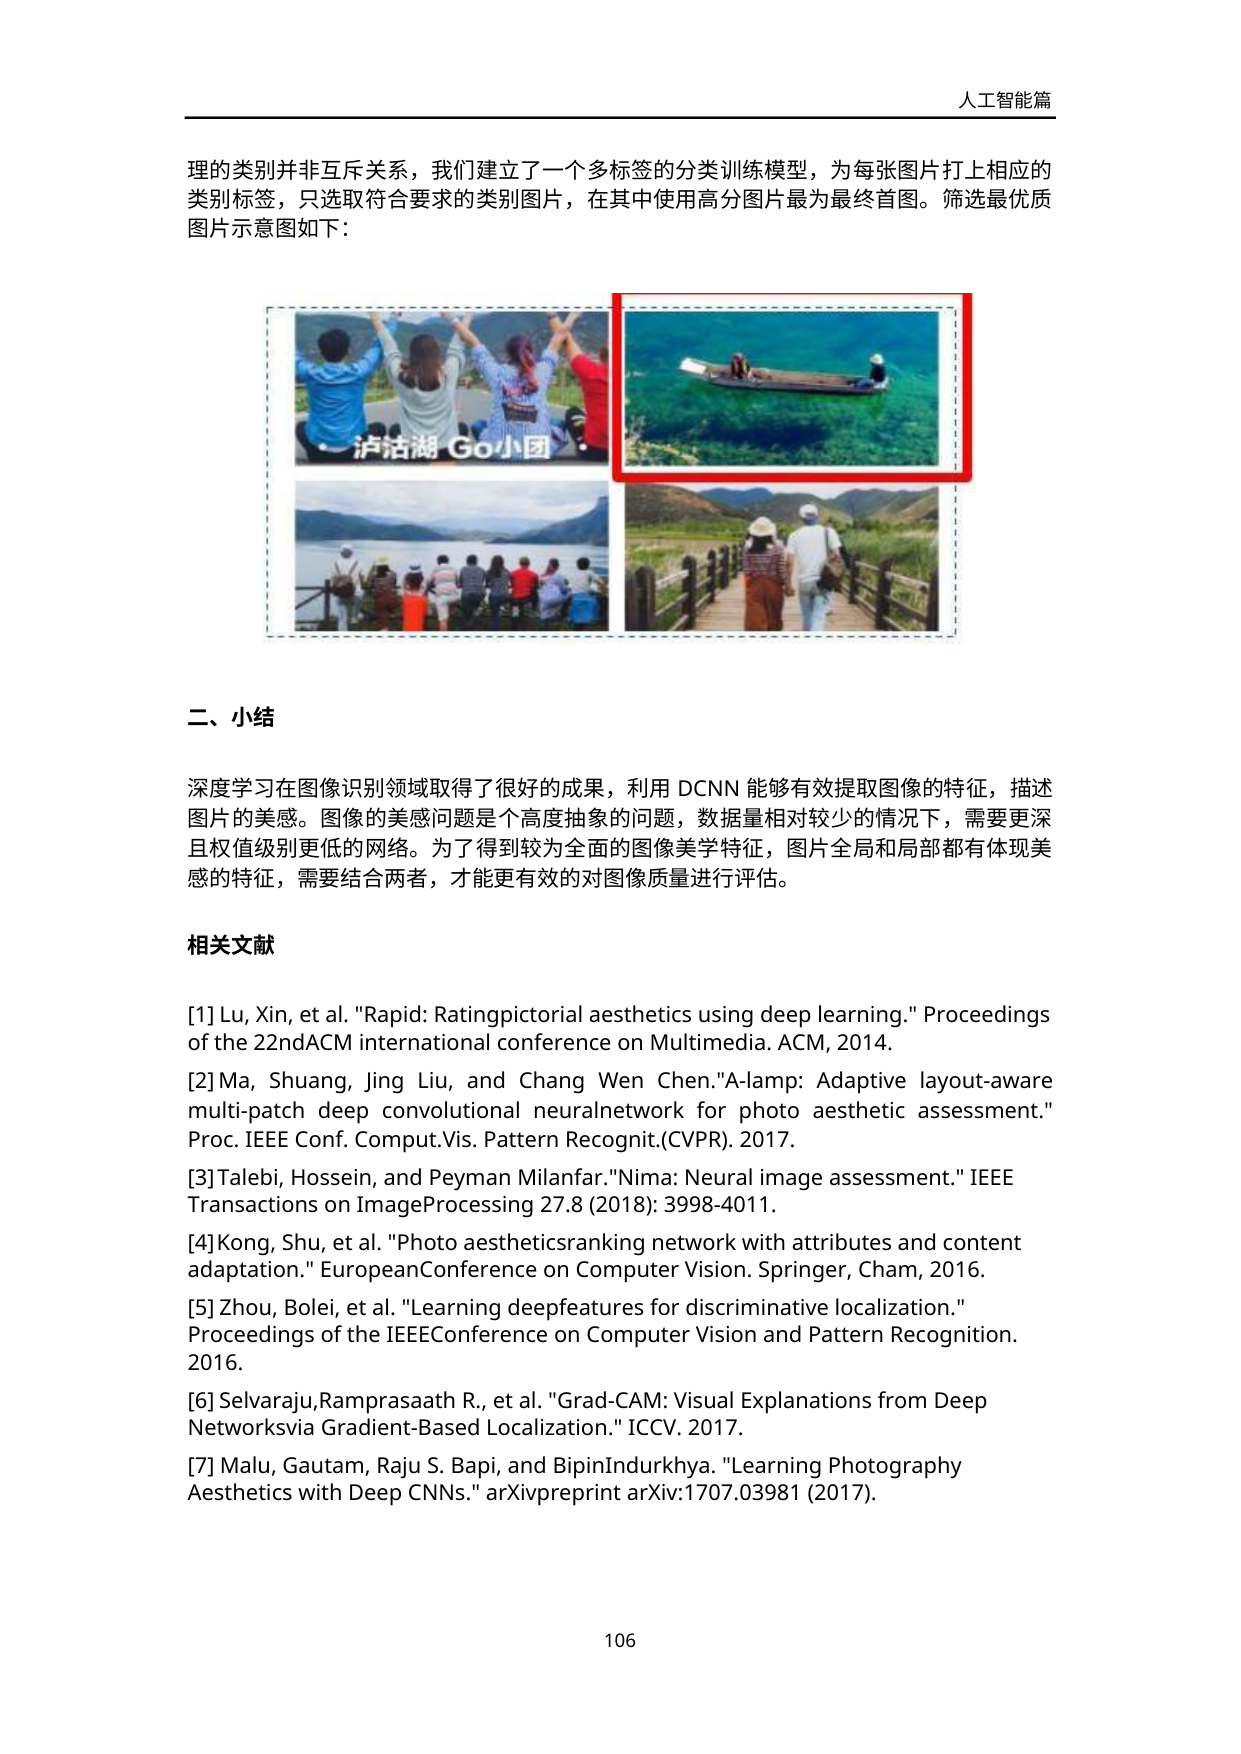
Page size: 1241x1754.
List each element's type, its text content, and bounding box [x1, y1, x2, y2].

list Malu, Gautam, Raju S. Bapi, and BipinIndurkhya. "Learning Photography Aesthetics with Deep CNNs." arXivpreprint arXiv:1707.03981 (2017). [187, 1451, 1052, 1506]
list Talebi, Hossein, and Peyman Milanfar."Nima: Neural image assessment." IEEE Transactions on ImageProcessing 27.8 (2018): 3998-4011. [187, 1163, 1052, 1218]
text 深度学习在图像识别领域取得了很好的成果，利用 DCNN 能够有效提取图像的特征，描述图片的美感。图像的美感问题是个高度抽象的问题，数据量相对较少的情况下，需要更深且权值级别更低的网络。为了得到较为全面的图像美学特征，图片全局和局部都有体现美感的特征，需要结合两者，才能更有效的对图像质量进行评估。 [187, 772, 1054, 893]
list Kong, Shu, et al. "Photo aestheticsranking network with attributes and content adaptation." EuropeanConference on Computer Vision. Springer, Cham, 2016. [187, 1228, 1052, 1283]
text 二、小结 [187, 705, 1090, 730]
list Lu, Xin, et al. "Rapid: Ratingpictorial aesthetics using deep learning." Proceedings of the 22ndACM international conference on Multimedia. ACM, 2014. [187, 1000, 1052, 1056]
list Ma, Shuang, Jing Liu, and Chang Wen Chen."A-lamp: Adaptive layout-aware multi-patch deep convolutional neuralnetwork for photo aesthetic assessment." Proc. IEEE Conf. Comput.Vis. Pattern Recognit.(CVPR). 2017. [187, 1065, 1054, 1153]
text 相关文献 [187, 933, 1090, 958]
text 106 [150, 1631, 1089, 1651]
text 理的类别并非互斥关系，我们建立了一个多标签的分类训练模型，为每张图片打上相应的类别标签，只选取符合要求的类别图片，在其中使用高分图片最为最终首图。筛选最优质图片示意图如下： [187, 155, 1054, 242]
picture [262, 293, 977, 655]
list Selvaraju,Ramprasaath R., et al. "Grad-CAM: Visual Explanations from Deep Networksvia Gradient-Based Localization." ICCV. 2017. [187, 1386, 1052, 1441]
list Zhou, Bolei, et al. "Learning deepfeatures for discriminative localization." Proceedings of the IEEEConference on Computer Vision and Pattern Recognition. 2016. [187, 1293, 1052, 1376]
text 人工智能篇 [958, 92, 1089, 111]
